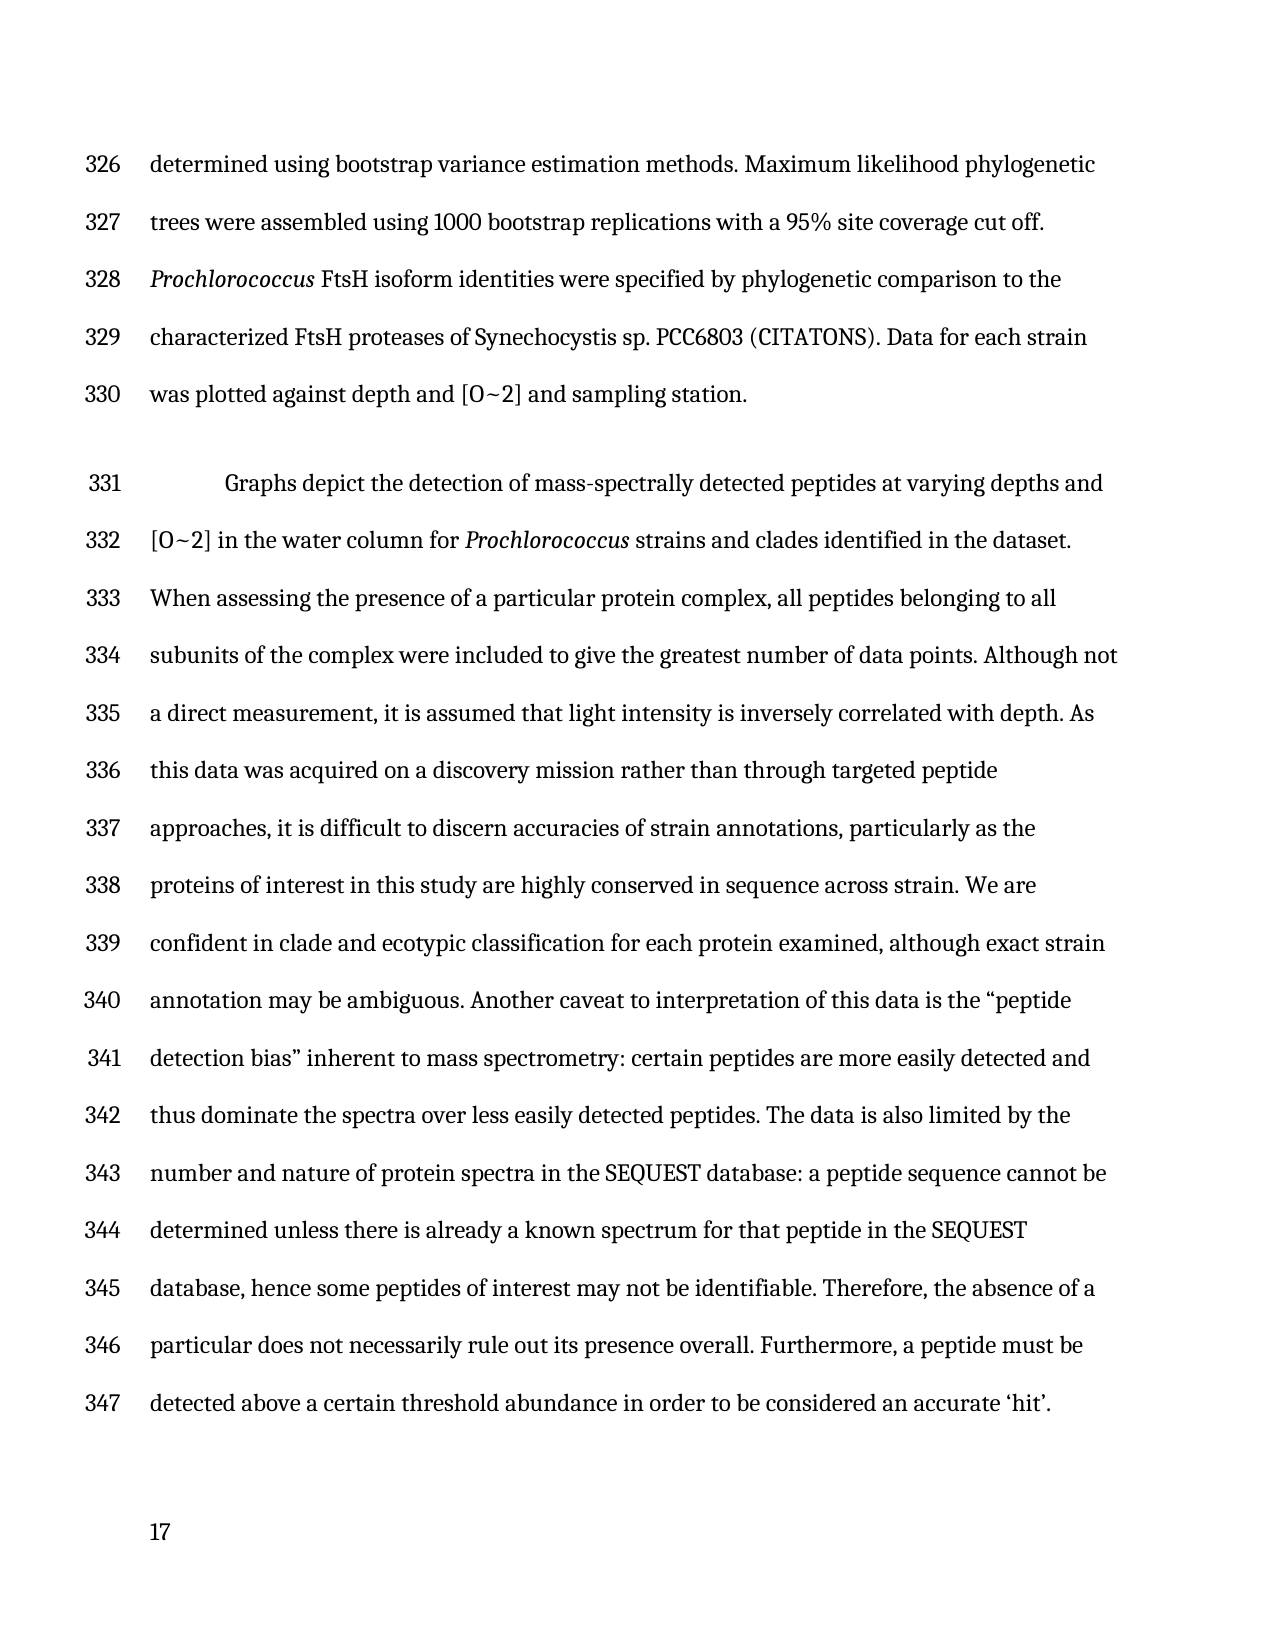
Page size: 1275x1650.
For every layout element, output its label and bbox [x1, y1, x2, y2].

text [150, 150, 1125, 409]
text [150, 469, 1125, 1417]
